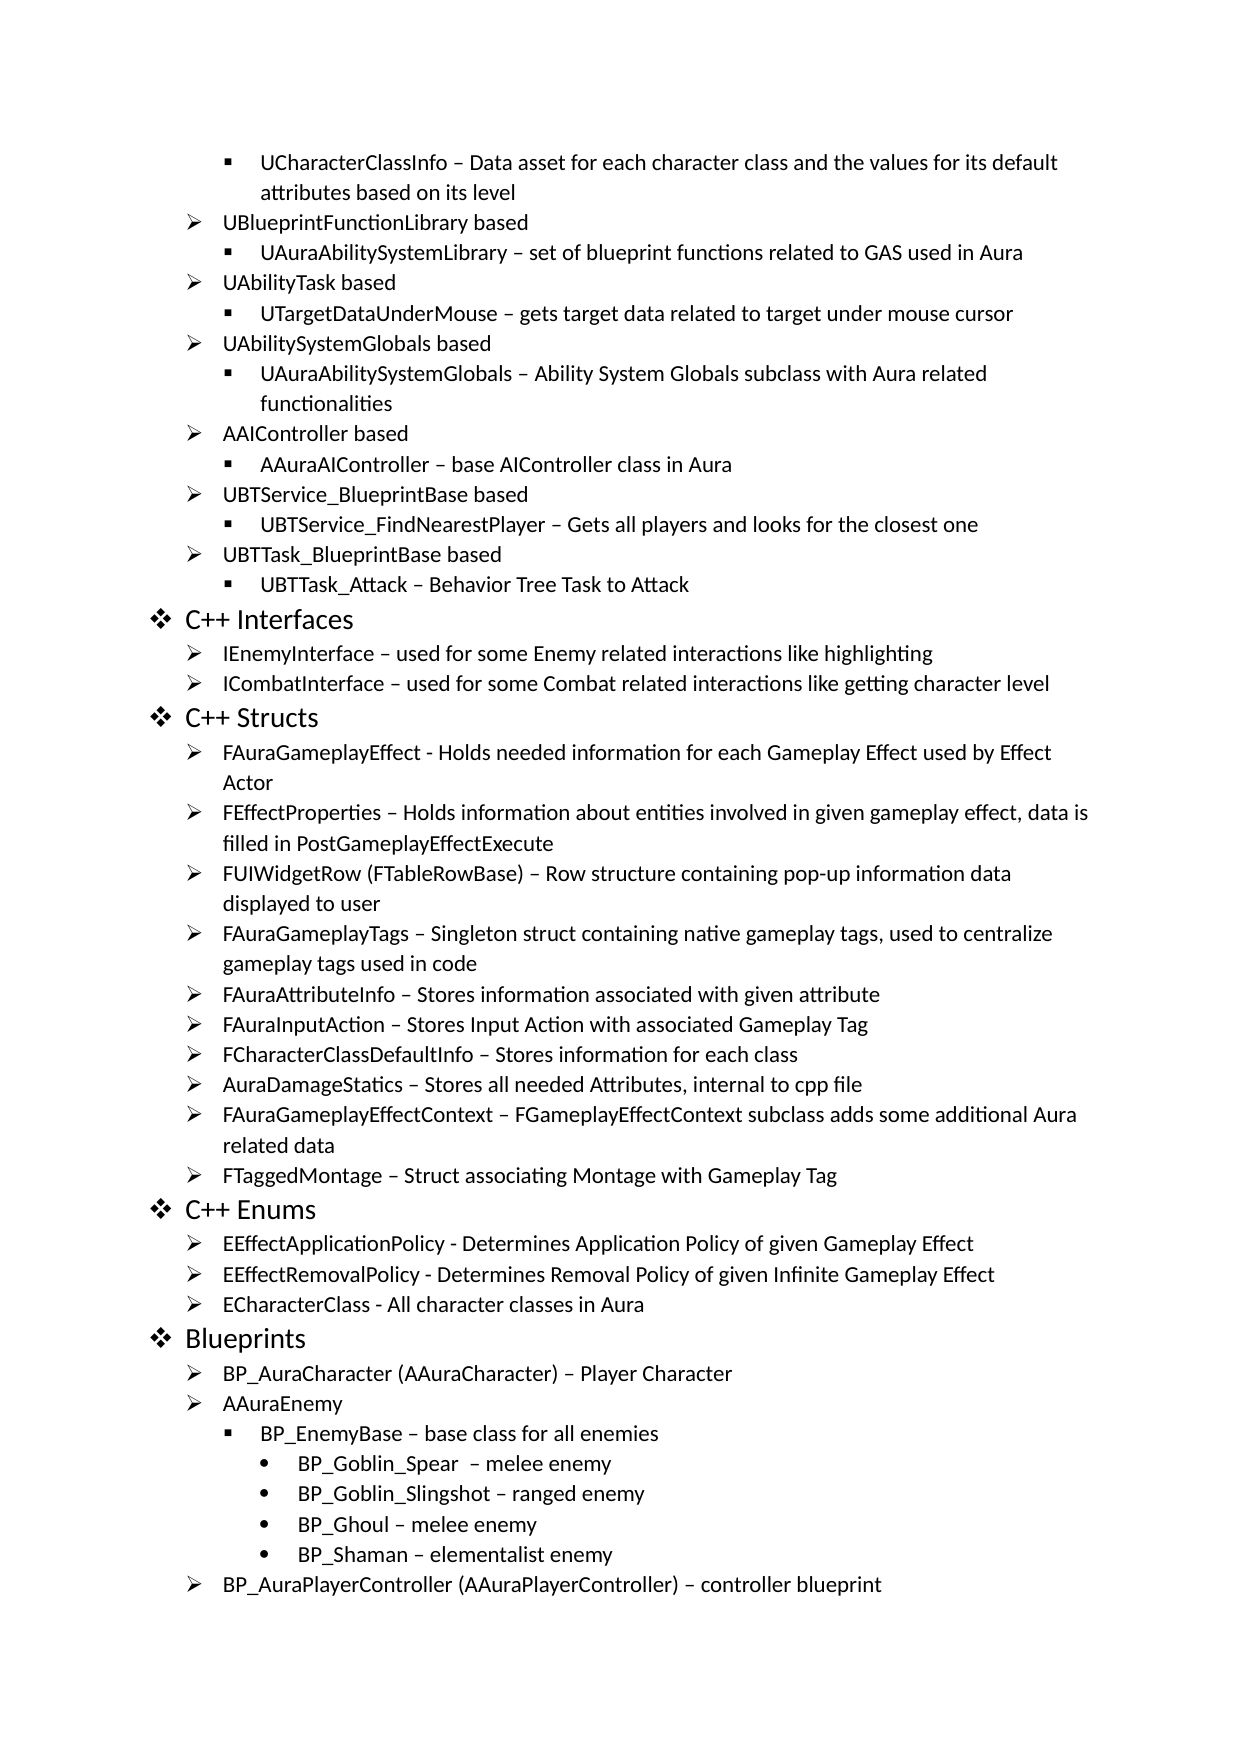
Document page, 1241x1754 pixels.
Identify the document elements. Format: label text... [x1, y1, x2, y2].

list Blueprints [148, 1320, 1093, 1356]
list BP_AuraPlayerController (AAuraPlayerController) – controller blueprint [185, 1570, 1093, 1598]
list UAbilitySystemGlobals based [185, 329, 1093, 357]
list EEffectApplicationPolicy - Determines Application Policy of given Gameplay Effect [185, 1229, 1093, 1258]
list UTargetDataUnderMouse – gets target data related to target under mouse cursor [223, 299, 1093, 327]
list ICombatInterface – used for some Combat related interactions like getting character level [185, 669, 1093, 697]
list BP_Ghoul – melee enemy [260, 1510, 1093, 1538]
list ECharacterClass - All character classes in Aura [185, 1290, 1093, 1318]
list BP_EnemyBase – base class for all enemies [223, 1419, 1093, 1447]
list FAuraGameplayEffectContext – FGameplayEffectContext subclass adds some additional Aura related data [185, 1101, 1093, 1159]
list AAIController based [185, 419, 1093, 447]
list FAuraGameplayEffect - Holds needed information for each Gameplay Effect used by Effect Actor [185, 738, 1093, 796]
list AAuraAIController – base AIController class in Aura [223, 450, 1093, 478]
list UBTService_BlueprintBase based [185, 480, 1093, 508]
list BP_AuraCharacter (AAuraCharacter) – Player Character [185, 1359, 1093, 1387]
list FAuraAttributeInfo – Stores information associated with given attribute [185, 980, 1093, 1008]
list UBTTask_Attack – Behavior Tree Task to Attack [223, 571, 1093, 598]
list C++ Interfaces [148, 601, 1093, 636]
list BP_Goblin_Spear – melee enemy [260, 1449, 1093, 1477]
list C++ Enums [148, 1191, 1093, 1227]
list UAuraAbilitySystemGlobals – Ability System Globals subclass with Aura related functionalities [223, 359, 1093, 417]
list UBTTask_BlueprintBase based [185, 540, 1093, 568]
list UBTService_FindNearestPlayer – Gets all players and looks for the closest one [223, 510, 1093, 538]
list FAuraInputAction – Stores Input Action with associated Gameplay Tag [185, 1010, 1093, 1038]
list FTaggedMontage – Struct associating Montage with Gameplay Tag [185, 1161, 1093, 1189]
list IEnemyInterface – used for some Enemy related interactions like highlighting [185, 639, 1093, 667]
list BP_Shaman – elementalist enemy [260, 1540, 1093, 1568]
list FAuraGameplayTags – Singleton struct containing native gameplay tags, used to centralize gameplay tags used in code [185, 919, 1093, 977]
list C++ Structs [148, 699, 1093, 735]
list BP_Goblin_Slingshot – ranged enemy [260, 1479, 1093, 1507]
list UAuraAbilitySystemLibrary – set of blueprint functions related to GAS used in Aura [223, 238, 1093, 266]
list AuraDamageStatics – Stores all needed Attributes, internal to cpp file [185, 1070, 1093, 1098]
list FCharacterClassDefaultInfo – Stores information for each class [185, 1040, 1093, 1068]
list UBlueprintFunctionLibrary based [185, 208, 1093, 236]
list EEffectRemovalPolicy - Determines Removal Policy of given Infinite Gameplay Effect [185, 1260, 1093, 1288]
list UAbilityTask based [185, 268, 1093, 296]
list FEffectProperties – Holds information about entities involved in given gameplay effect, data is filled in PostGameplayEffectExecute [185, 798, 1093, 857]
list FUIWidgetRow (FTableRowBase) – Row structure containing pop-up information data displayed to user [185, 859, 1093, 917]
list AAuraEnemy [185, 1389, 1093, 1417]
list UCharacterClassInfo – Data asset for each character class and the values for its default attributes based on its level [223, 148, 1093, 206]
